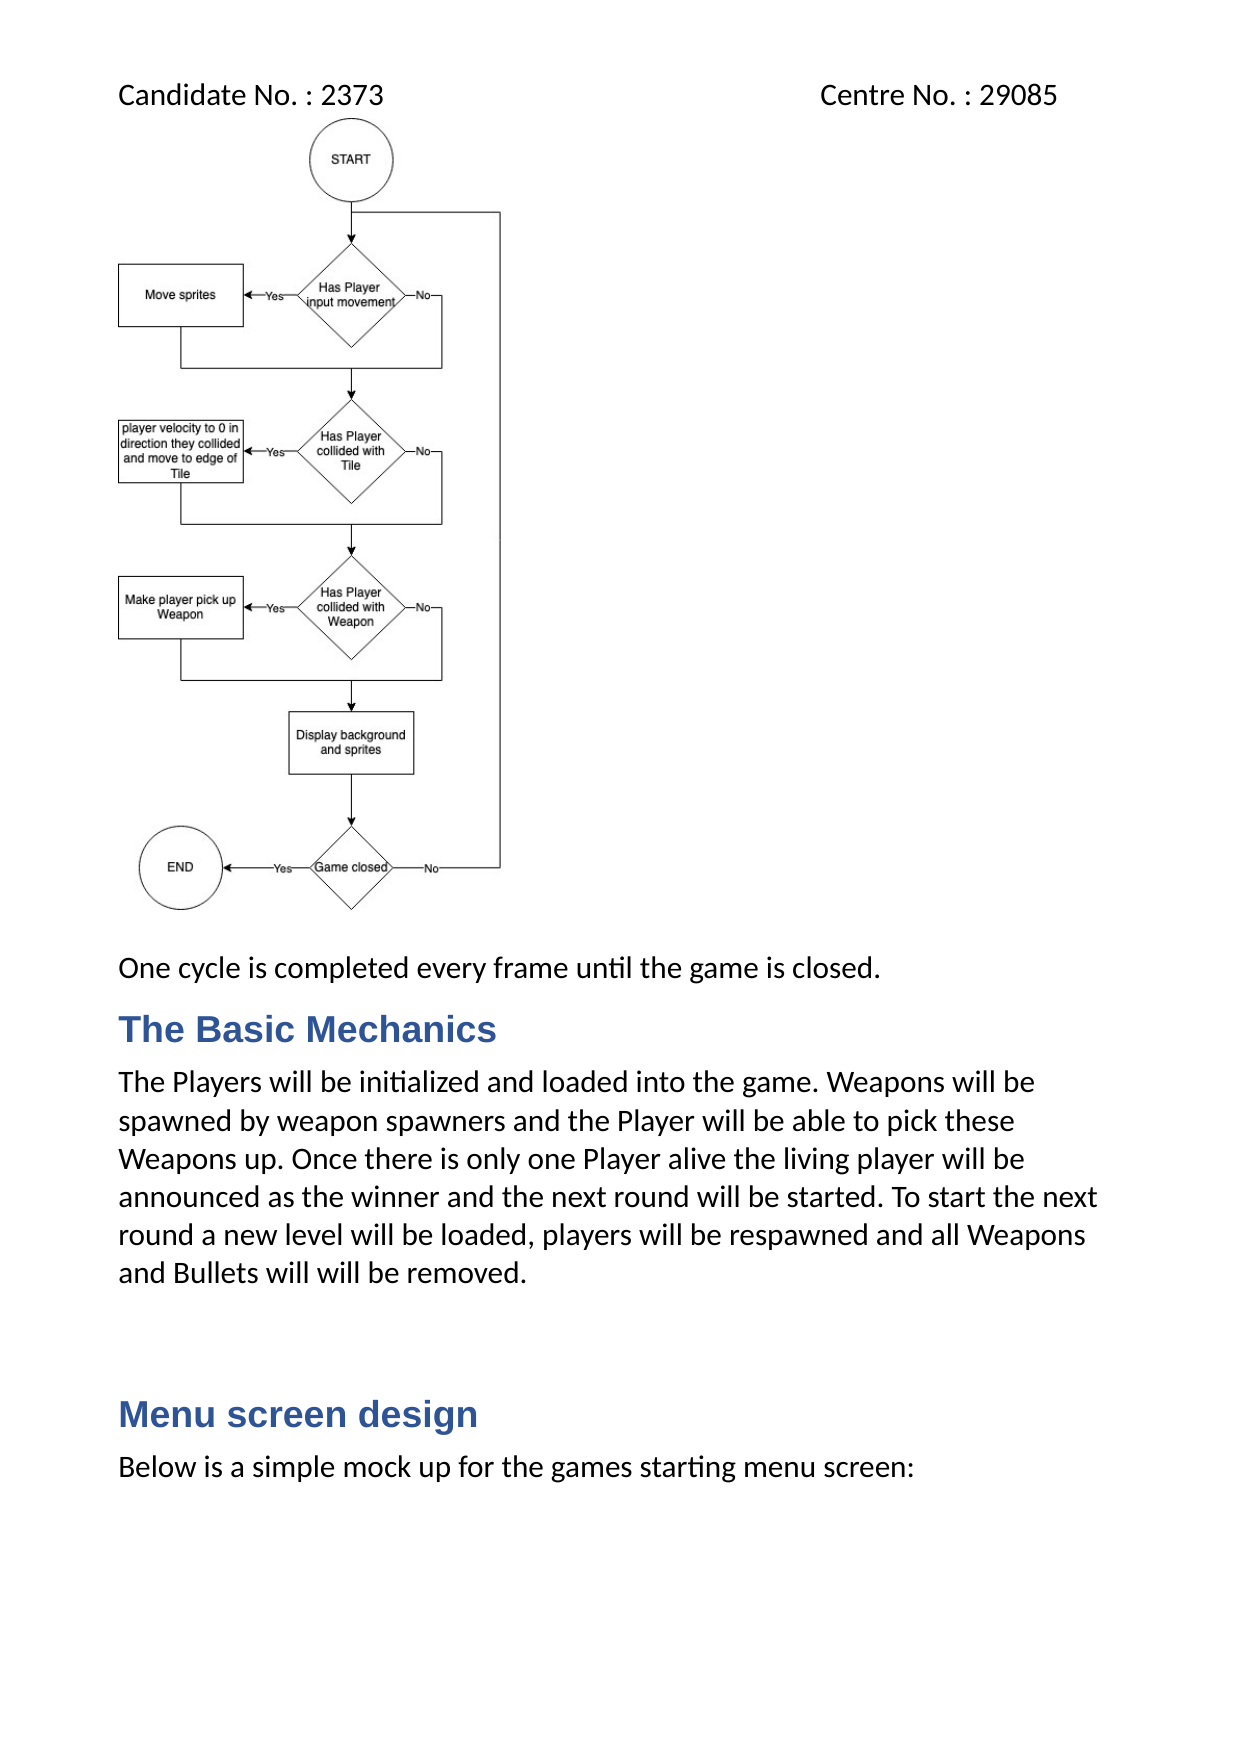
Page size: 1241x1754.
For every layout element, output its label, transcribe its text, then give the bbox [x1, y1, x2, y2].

subtitle Menu screen design [118, 1392, 1122, 1435]
picture [118, 118, 510, 910]
text One cycle is completed every frame until the game is closed. [118, 948, 1122, 986]
text The Players will be initialized and loaded into the game. Weapons will be spawned by weapon spawners and the Player will be able to pick these Weapons up. Once there is only one Player alive the living player will be announced as the winner and the next round will be started. To start the next round a new level will be loaded, players will be respawned and all Weapons and Bullets will will be removed. [118, 1062, 1122, 1291]
text Below is a simple mock up for the games starting menu screen: [118, 1447, 1122, 1486]
subtitle The Basic Mechanics [118, 1007, 1122, 1050]
